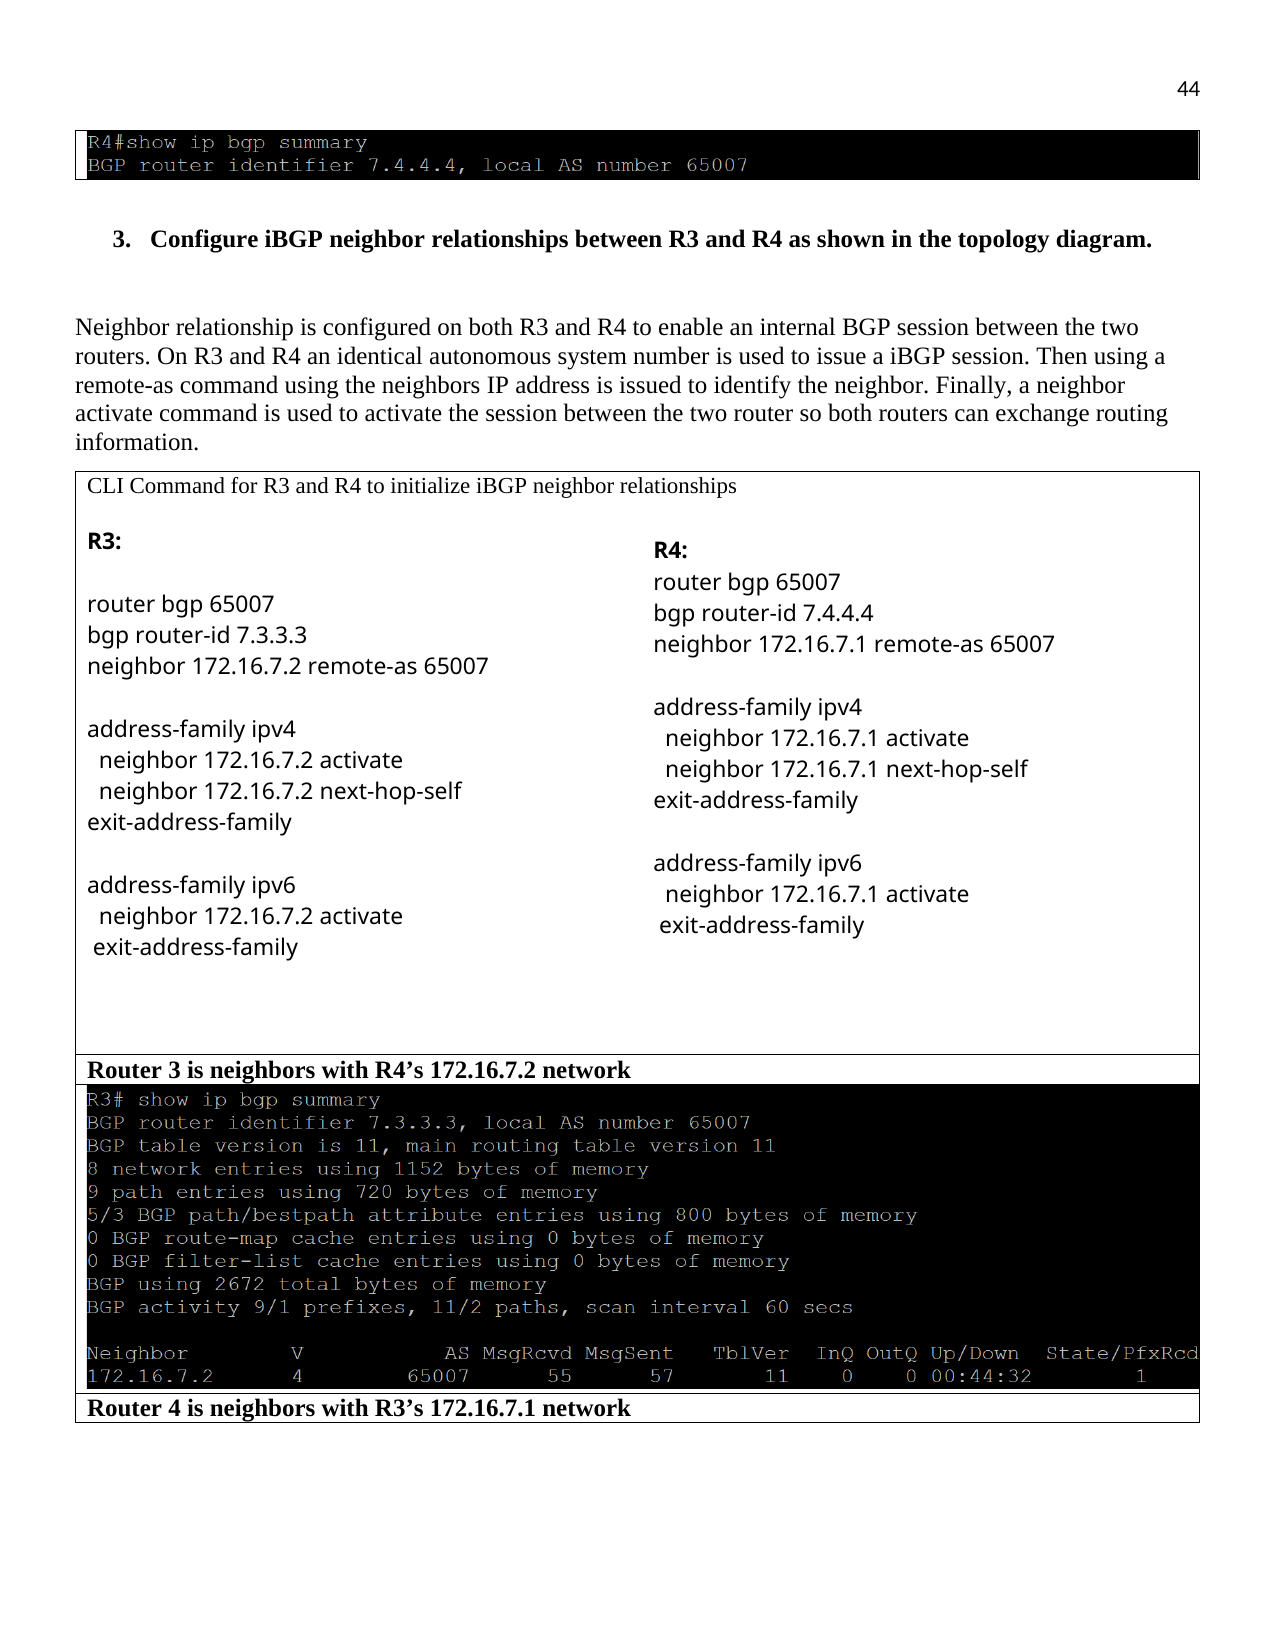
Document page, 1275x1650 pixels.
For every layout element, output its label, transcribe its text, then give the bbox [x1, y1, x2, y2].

picture [86, 130, 1199, 179]
table_cell [76, 1085, 1199, 1392]
table_cell [76, 131, 86, 179]
picture [86, 1084, 1200, 1389]
table_cell Router 4 is neighbors with R3’s 172.16.7.1 network [76, 1394, 1199, 1422]
table_cell Router 3 is neighbors with R4’s 172.16.7.2 network [76, 1055, 1199, 1083]
text Neighbor relationship is configured on both R3 and R4 to enable an internal BGP session between the two routers. On R3 and R4 an identical autonomous system number is used to issue a iBGP session. Then using a remote-as command using the neighbors IP address is issued to identify the neighbor. Finally, a neighbor activate command is used to activate the session between the two router so both routers can exchange routing information. [75, 312, 1200, 456]
list Configure iBGP neighbor relationships between R3 and R4 as shown in the topology diagram. [112, 224, 1200, 253]
table_header CLI Command for R3 and R4 to initialize iBGP neighbor relationships R3: router bgp 65007 bgp router-id 7.3.3.3 neighbor 172.16.7.2 remote-as 65007 address-family ipv4 neighbor 172.16.7.2 activate neighbor 172.16.7.2 next-hop-self exit-address-family address-family ipv6 neighbor 172.16.7.2 activate exit-address-family [76, 472, 1199, 1054]
